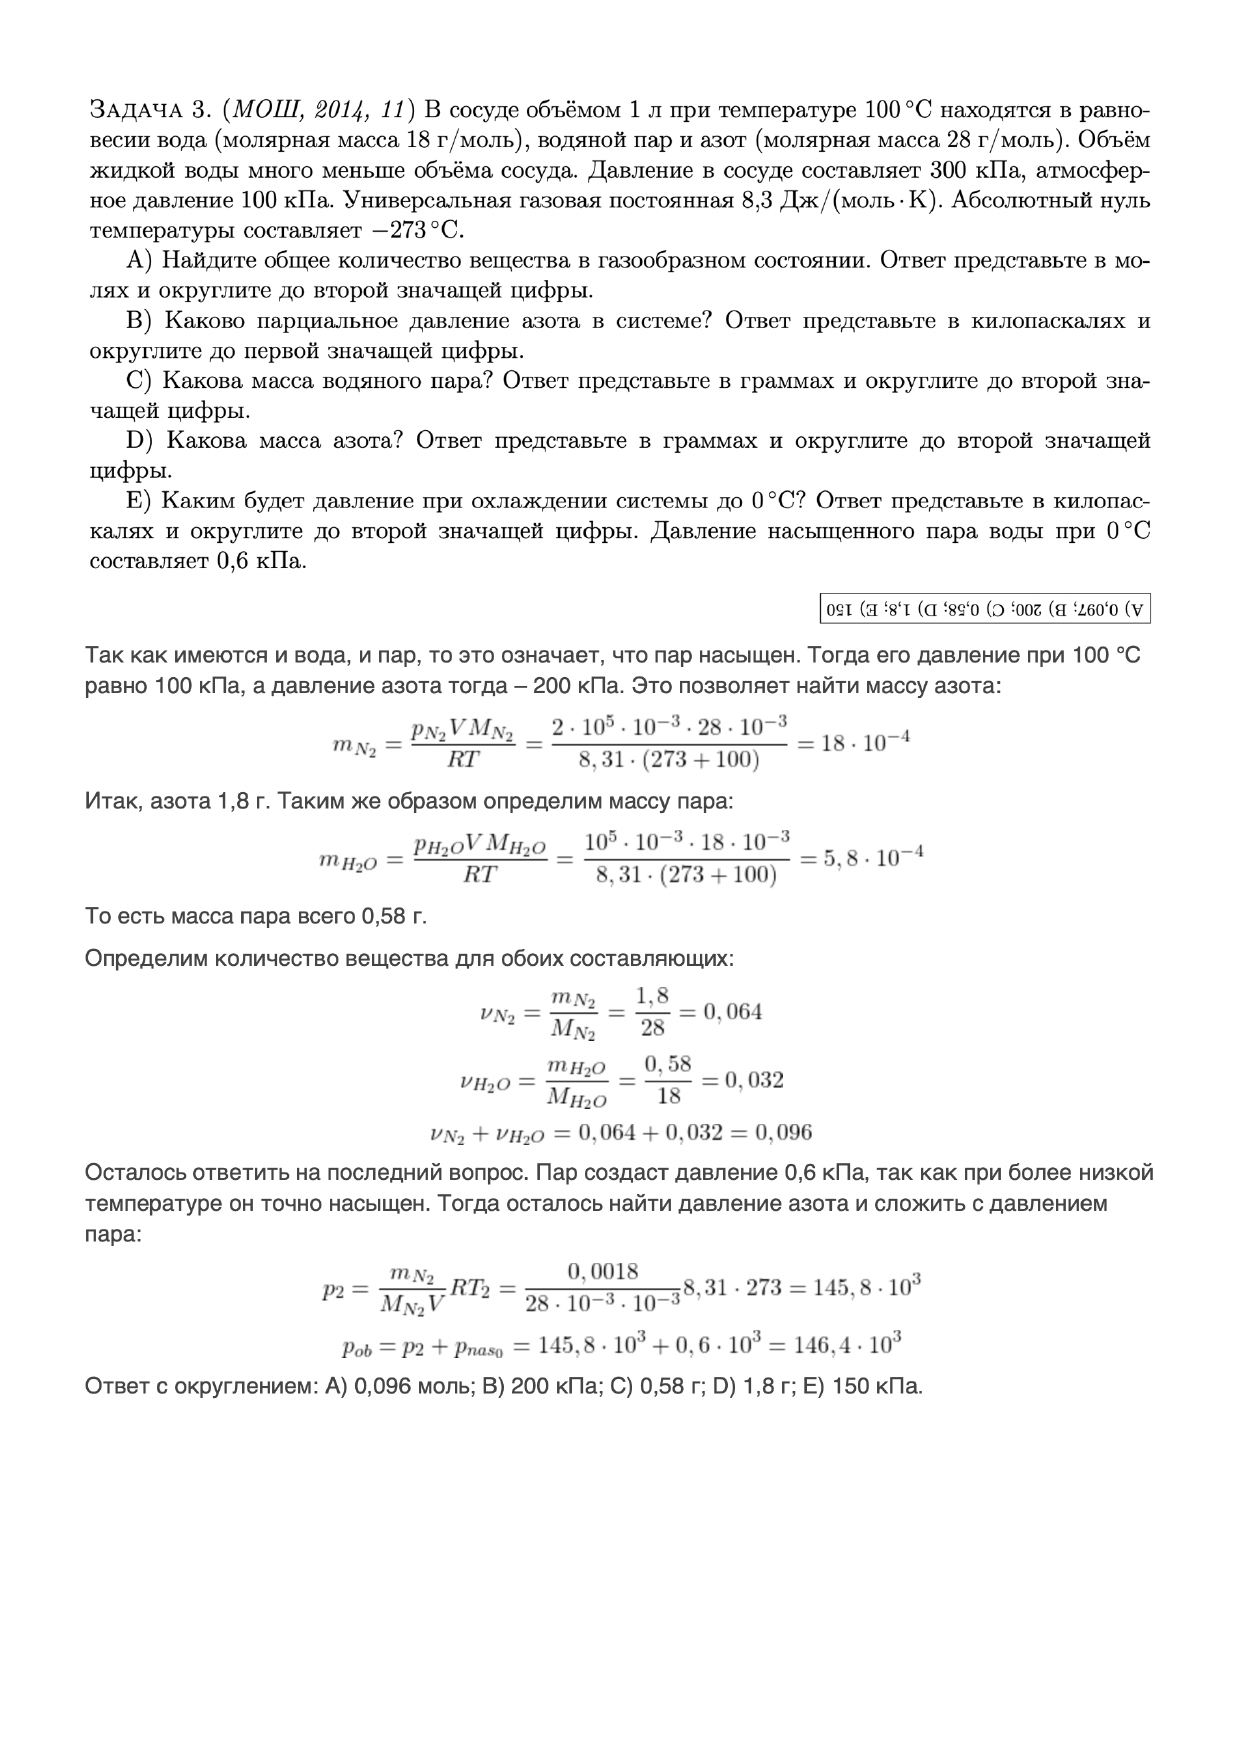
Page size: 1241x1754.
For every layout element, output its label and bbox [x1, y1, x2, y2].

picture [75, 88, 1166, 1424]
